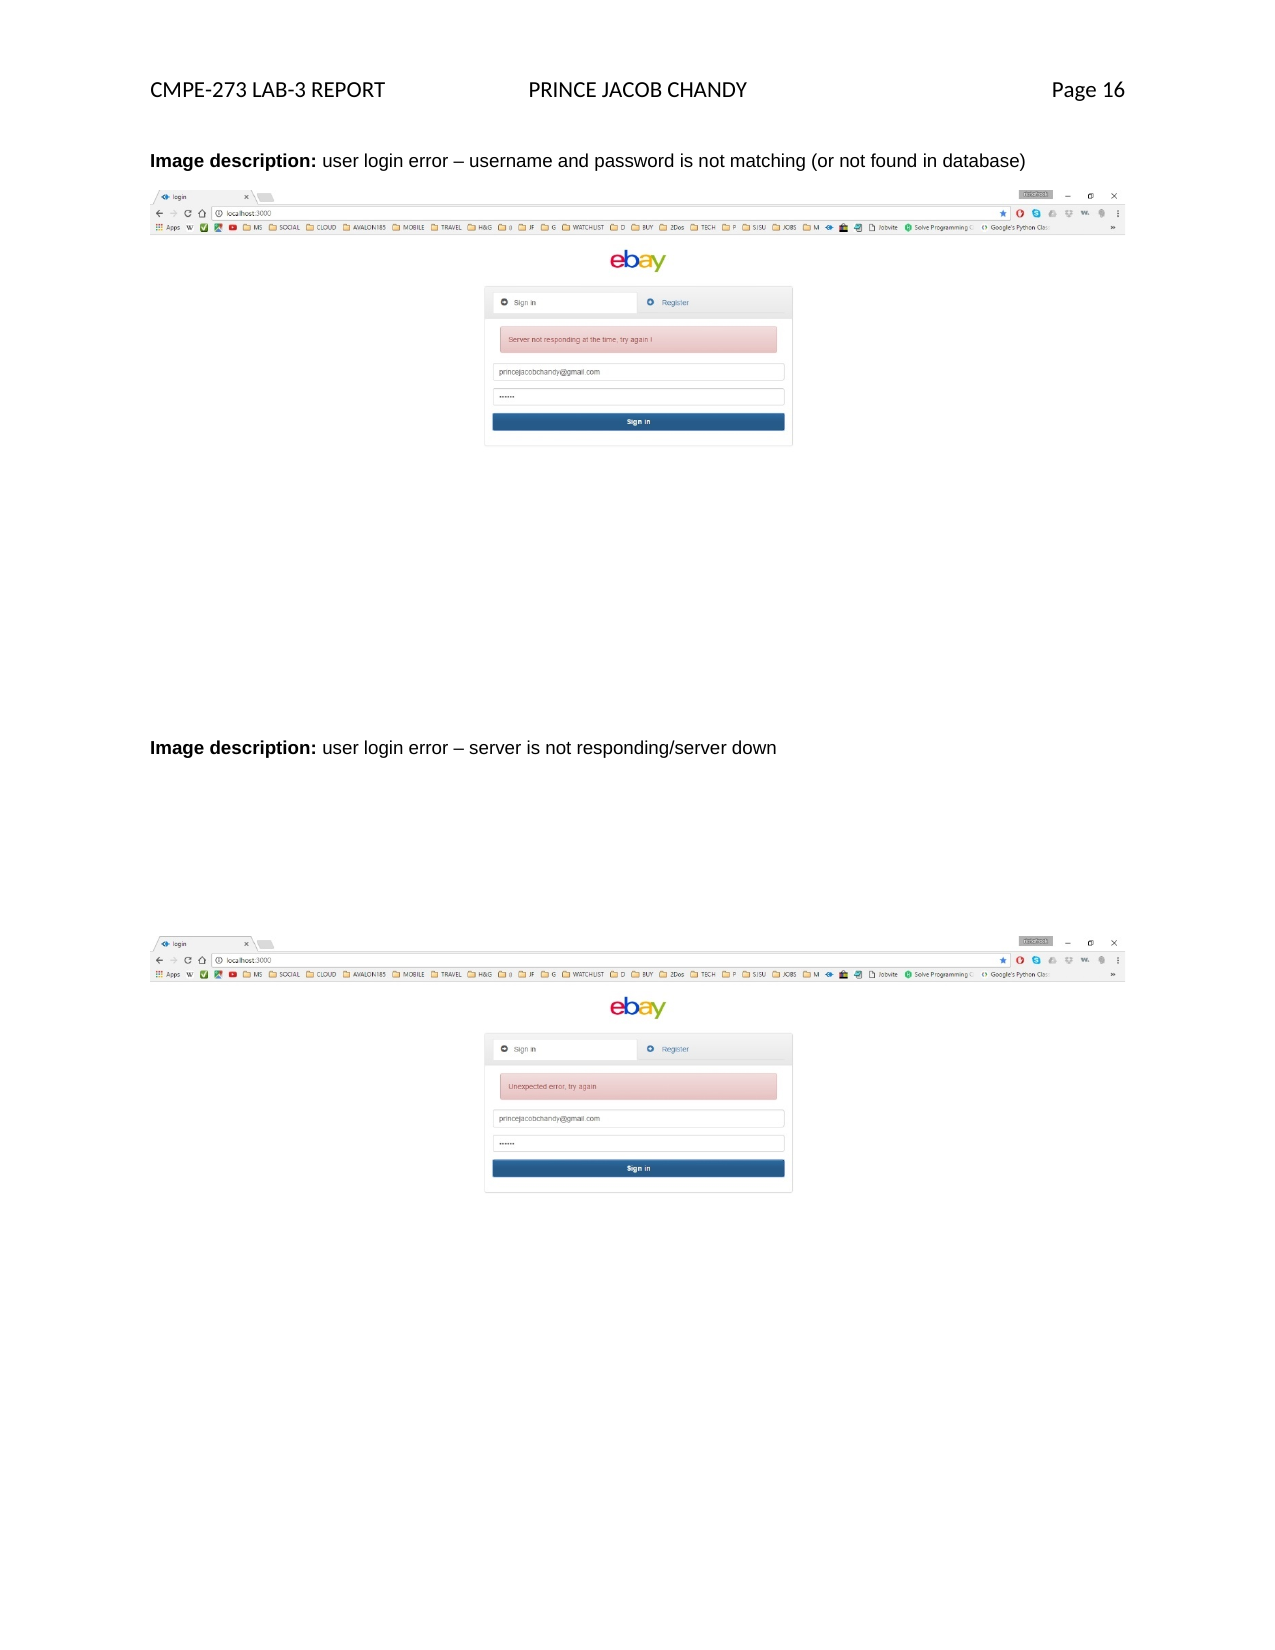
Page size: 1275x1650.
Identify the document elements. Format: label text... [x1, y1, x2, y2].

text Image description: user login error – server is not responding/server down [150, 737, 1125, 759]
picture [150, 190, 1125, 719]
text Image description: user login error – username and password is not matching (or not found in database) [150, 150, 1125, 172]
picture [150, 936, 1125, 1464]
